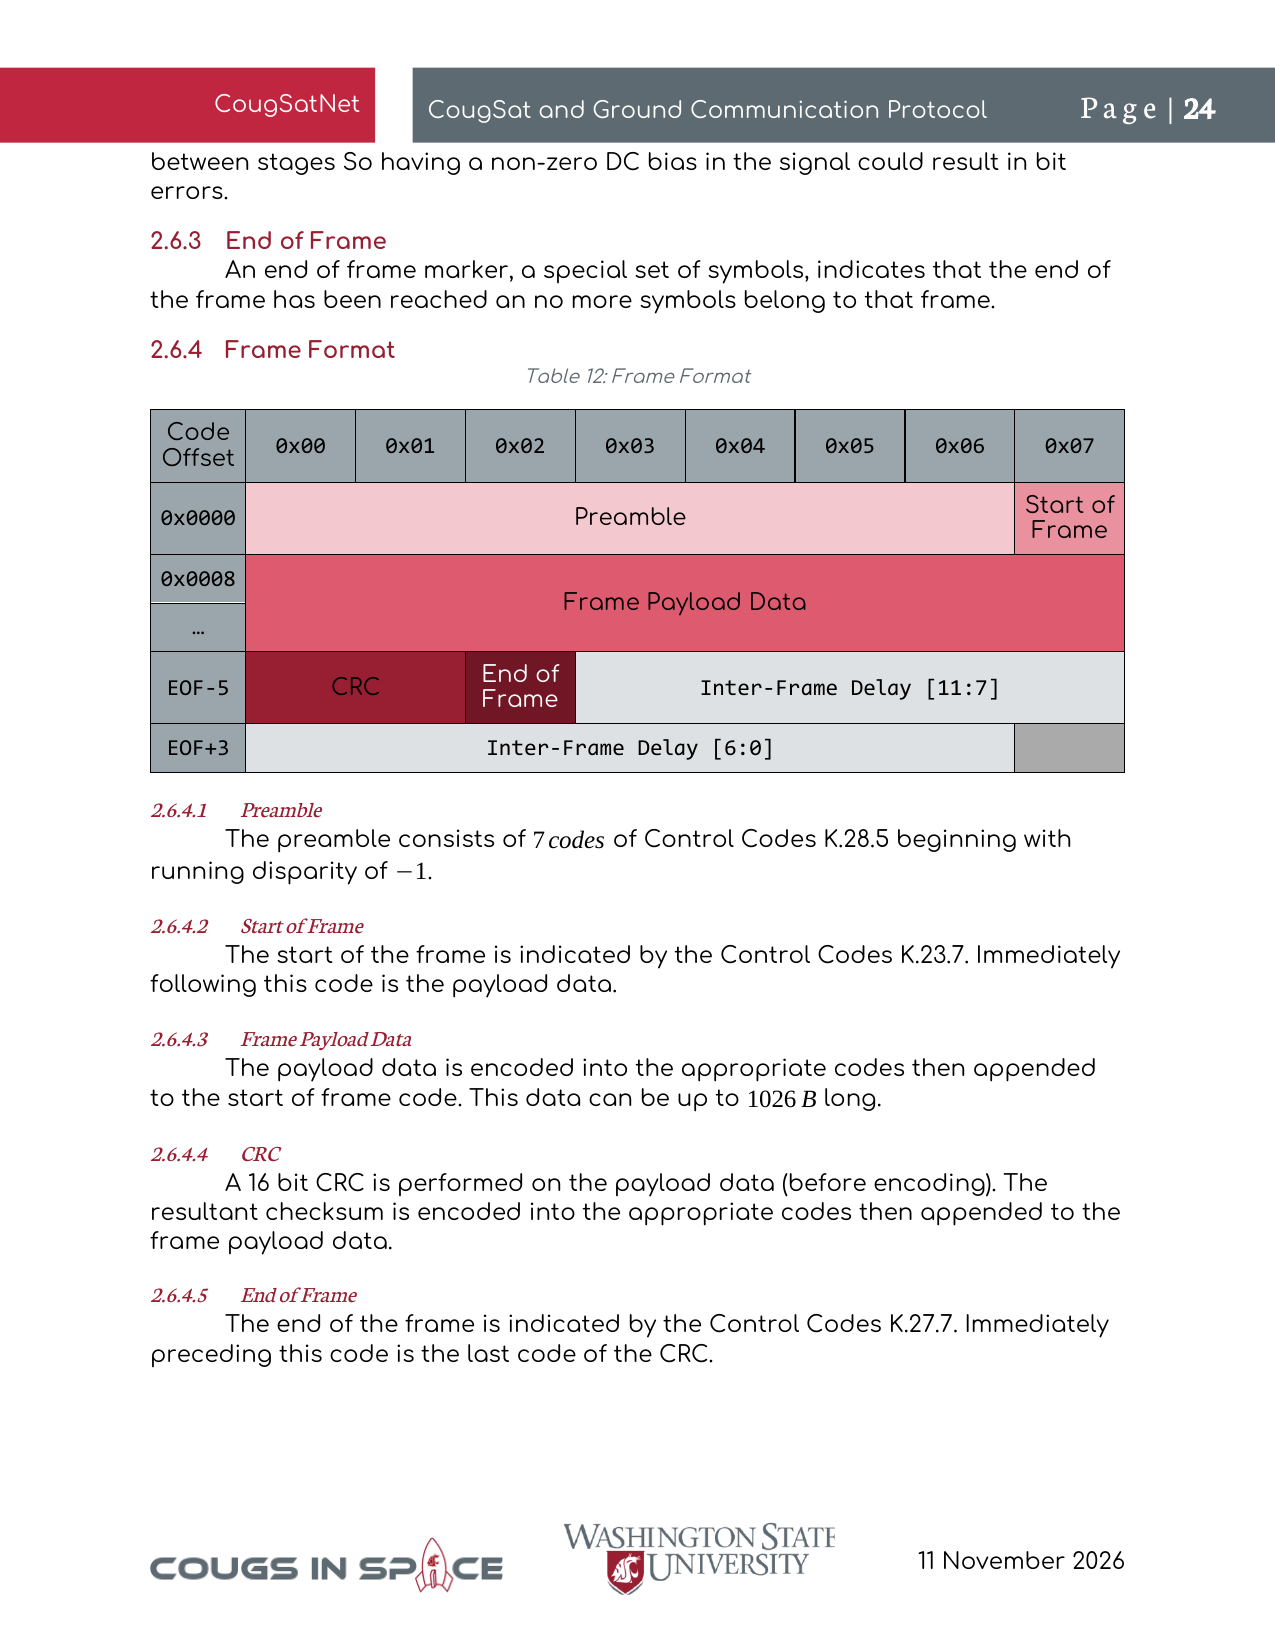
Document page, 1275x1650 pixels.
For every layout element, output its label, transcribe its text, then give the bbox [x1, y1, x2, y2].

table_header 0x04 [686, 410, 794, 482]
subtitle End of Frame [150, 229, 1125, 255]
subtitle CRC [150, 1137, 1125, 1166]
table_header 0x05 [796, 410, 904, 482]
table_cell Start of Frame [1015, 483, 1124, 554]
subtitle Preamble [150, 793, 1125, 822]
table_cell Inter-Frame Delay [6:0] [246, 724, 1014, 772]
table_header 0x06 [906, 410, 1014, 482]
table_header 0x01 [356, 410, 465, 482]
text An end of frame marker, a special set of symbols, indicates that the end of the frame has been reached an no more symbols belong to that frame. [150, 259, 1125, 313]
table_header 0x03 [576, 410, 685, 482]
table_cell End of Frame [466, 652, 575, 723]
table_header Code Offset [151, 410, 245, 482]
text The preamble consists of of Control Codes K.28.5 beginning with running disparity of . [150, 827, 1125, 886]
text A 16 bit CRC is performed on the payload data (before encoding). The resultant checksum is encoded into the appropriate codes then appended to the frame payload data. [150, 1171, 1125, 1255]
table_cell … [151, 604, 245, 651]
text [150, 150, 1125, 205]
table_cell 0x0000 [151, 483, 245, 554]
picture [150, 1537, 503, 1594]
text The end of the frame is indicated by the Control Codes K.27.7. Immediately preceding this code is the last code of the CRC. [150, 1313, 1125, 1367]
table_cell EOF+3 [151, 724, 245, 772]
table_cell EOF-5 [151, 652, 245, 723]
table_header 0x02 [466, 410, 575, 482]
table_cell Frame Payload Data [246, 555, 1124, 651]
subtitle End of Frame [150, 1279, 1125, 1308]
picture [562, 1522, 835, 1594]
subtitle Start of Frame [150, 910, 1125, 939]
subtitle Frame Format [150, 338, 1125, 363]
table_cell [1015, 724, 1124, 772]
table_header 0x07 [1015, 410, 1124, 482]
table_cell Inter-Frame Delay [11:7] [576, 652, 1124, 723]
table_cell CRC [246, 652, 465, 723]
subtitle Frame Payload Data [150, 1023, 1125, 1052]
table_cell Preamble [246, 483, 1014, 554]
table_cell 0x0008 [151, 555, 245, 602]
text The payload data is encoded into the appropriate codes then appended to the start of frame code. This data can be up to long. [150, 1056, 1125, 1113]
text The start of the frame is indicated by the Control Codes K.23.7. Immediately following this code is the payload data. [150, 943, 1125, 998]
table_header 0x00 [246, 410, 355, 482]
